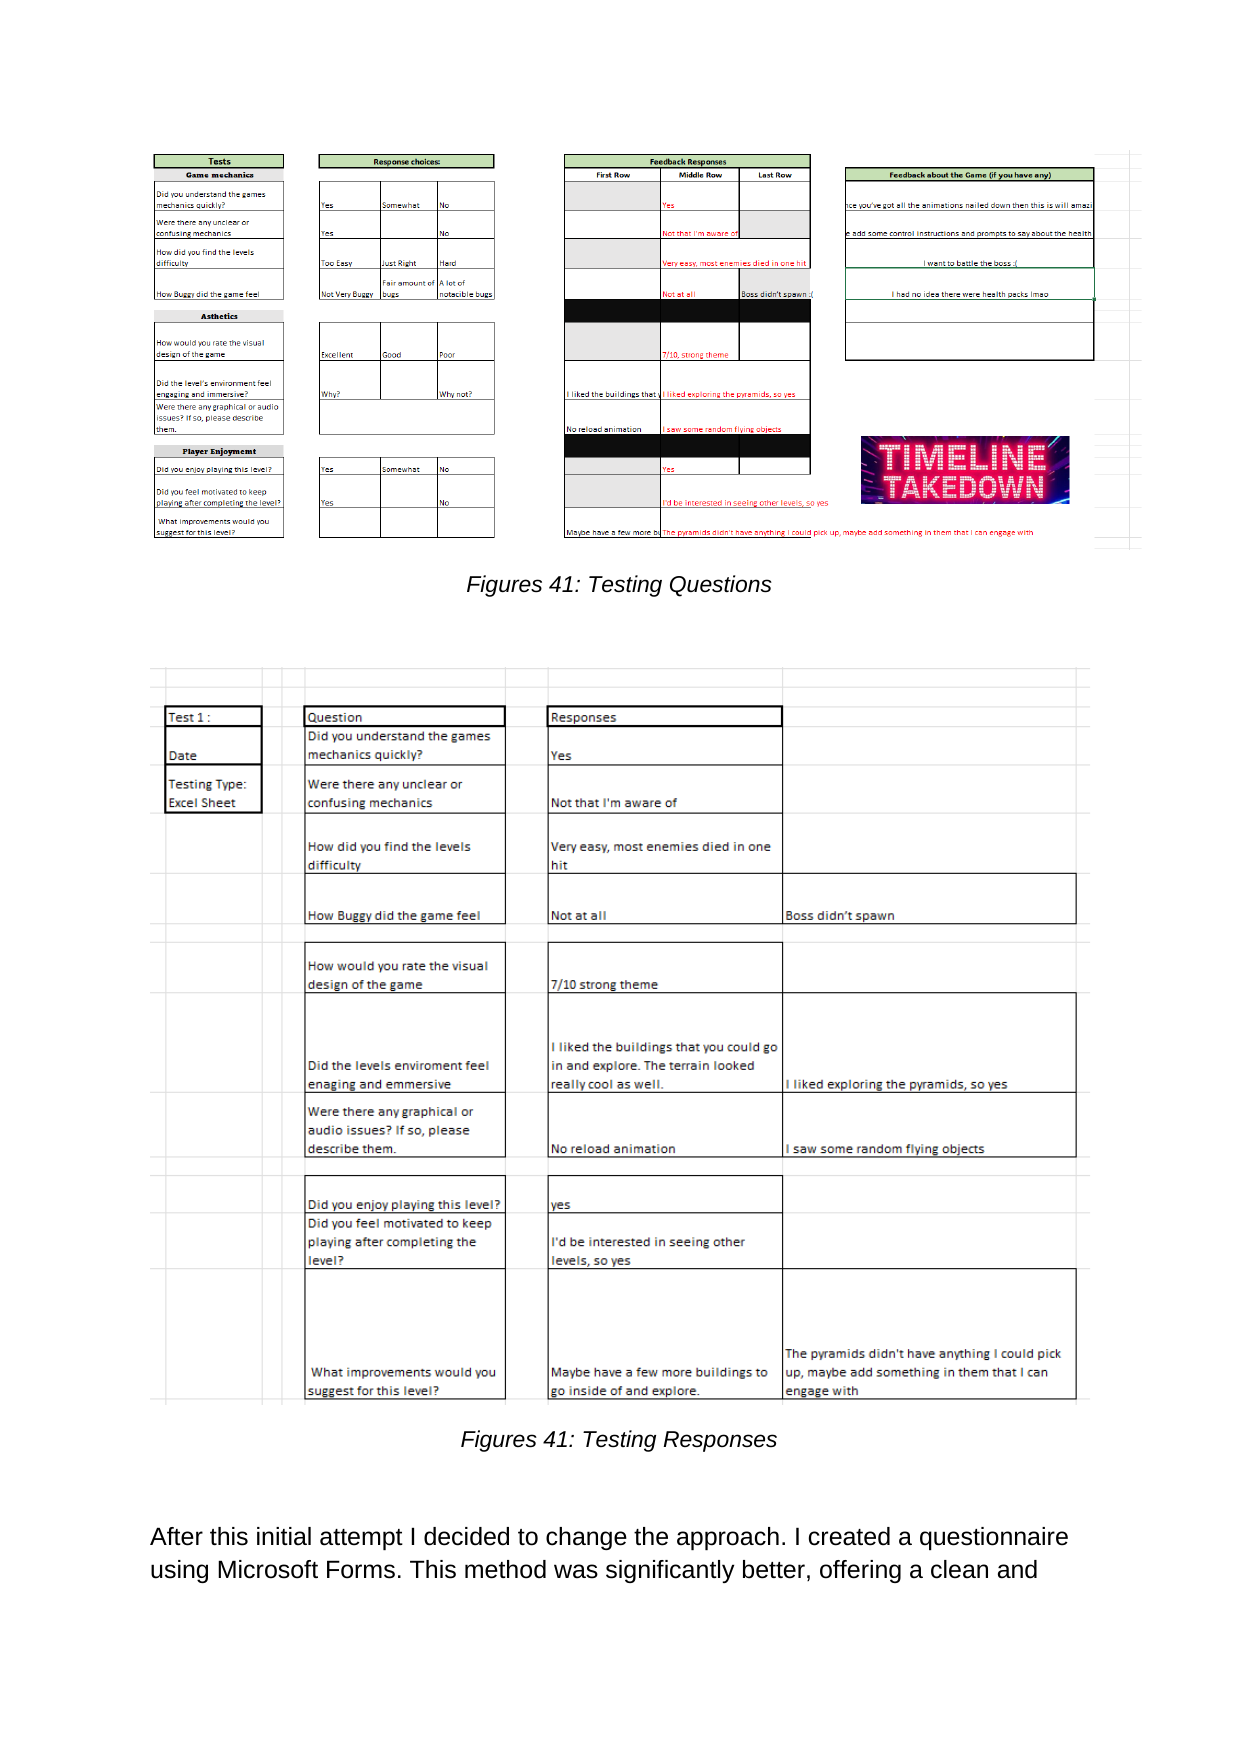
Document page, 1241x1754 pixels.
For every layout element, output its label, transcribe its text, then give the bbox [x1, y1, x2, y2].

text Figures 41: Testing Responses [150, 1426, 1090, 1452]
picture [150, 150, 1142, 550]
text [150, 1522, 1090, 1584]
picture [150, 667, 1091, 1405]
text Figures 41: Testing Questions [150, 571, 1090, 597]
